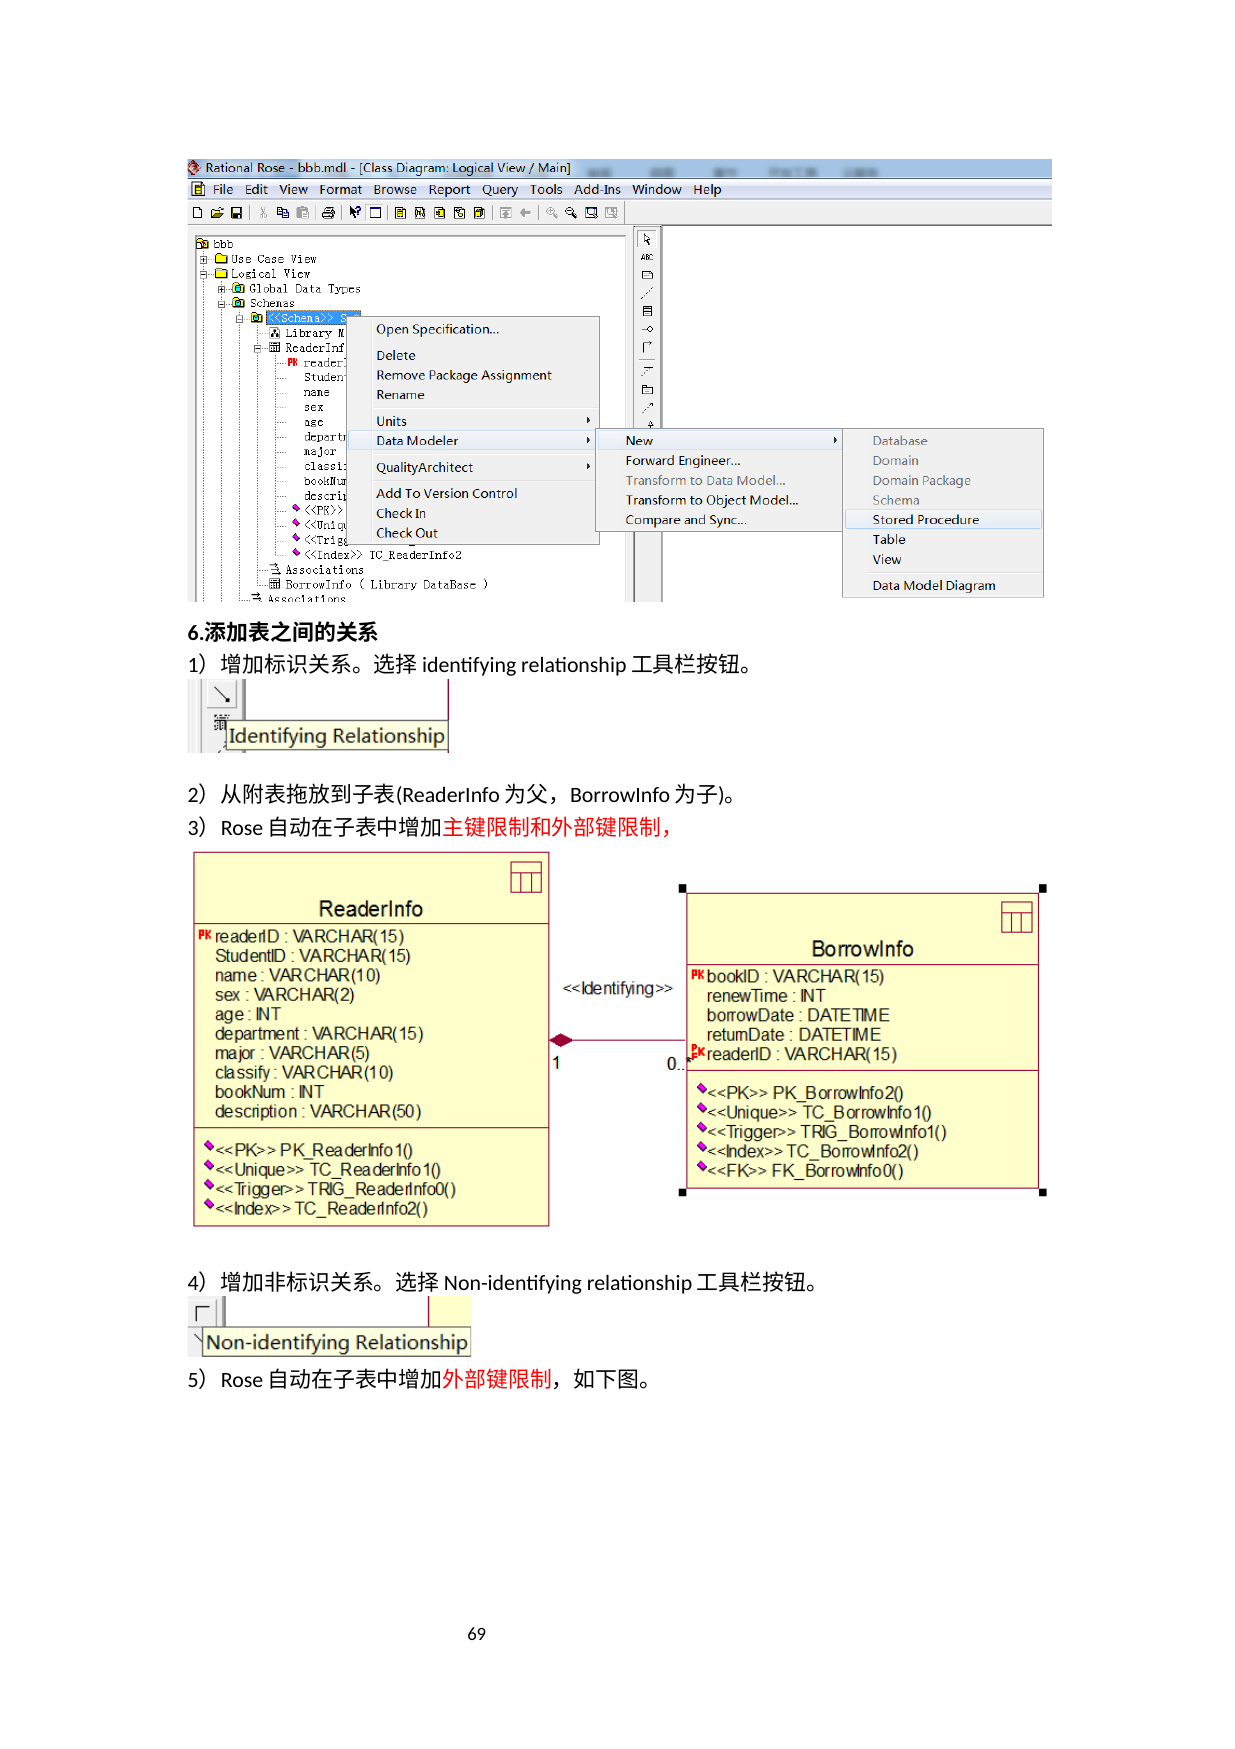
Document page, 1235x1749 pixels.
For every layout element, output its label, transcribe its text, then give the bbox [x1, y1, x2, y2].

picture [187, 679, 449, 753]
picture [187, 841, 1052, 1233]
picture [187, 159, 1052, 602]
list 增加非标识关系。选择Non-identifying relationship工具栏按钮。 [187, 1264, 1047, 1297]
list 从附表拖放到子表(ReaderInfo为父，BorrowInfo为子)。 [187, 777, 1047, 809]
list 添加表之间的关系 [187, 614, 1047, 647]
list 增加标识关系。选择identifying relationship工具栏按钮。 [187, 647, 1047, 679]
list Rose自动在子表中增加外部键限制，如下图。 [187, 1362, 1047, 1394]
picture [187, 1296, 472, 1357]
list Rose自动在子表中增加主键限制和外部键限制， [187, 809, 1047, 841]
